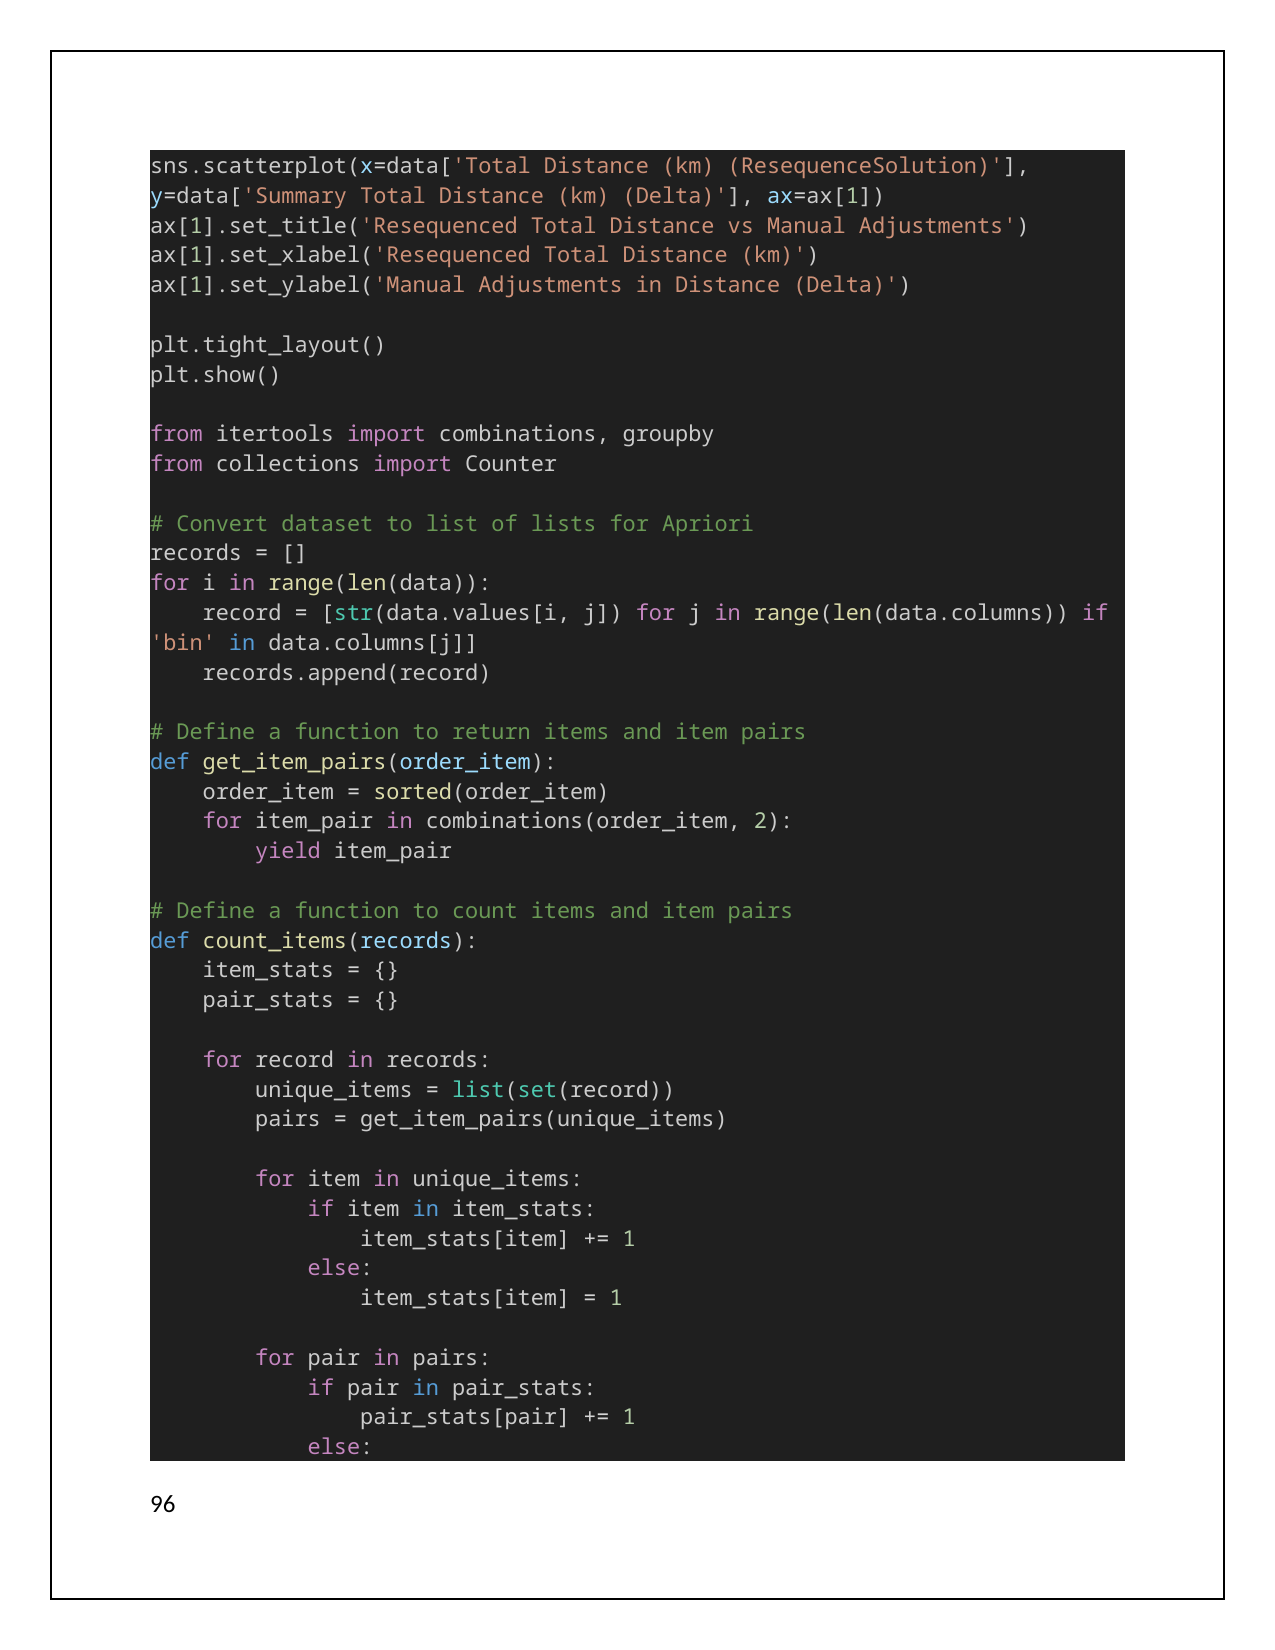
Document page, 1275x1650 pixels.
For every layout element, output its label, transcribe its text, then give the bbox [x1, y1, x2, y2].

text pair_stats[pair] += 1 [150, 1401, 1125, 1431]
text item_stats[item] += 1 [150, 1222, 1125, 1252]
text for item_pair in combinations(order_item, 2): [150, 805, 1125, 835]
text # Convert dataset to list of lists for Apriori [150, 507, 1125, 537]
text item_stats[item] = 1 [150, 1282, 1125, 1312]
text for item in unique_items: [150, 1163, 1125, 1193]
text pairs = get_item_pairs(unique_items) [150, 1103, 1125, 1133]
text order_item = sorted(order_item) [150, 776, 1125, 805]
text for record in records: [150, 1044, 1125, 1073]
text pair_stats = {} [150, 984, 1125, 1014]
text yield item_pair [150, 835, 1125, 865]
text ax[1].set_title('Resequenced Total Distance vs Manual Adjustments') [150, 209, 1125, 239]
text else: [150, 1431, 1125, 1461]
text item_stats = {} [150, 954, 1125, 984]
text records = [] [150, 537, 1125, 567]
text def get_item_pairs(order_item): [150, 746, 1125, 776]
text sns.scatterplot(x=data['Total Distance (km) (ResequenceSolution)'], y=data['Summary Total Distance (km) (Delta)'], ax=ax[1]) [150, 150, 1125, 209]
text # Define a function to return items and item pairs [150, 716, 1125, 746]
text for i in range(len(data)): [150, 567, 1125, 597]
text if item in item_stats: [150, 1193, 1125, 1222]
text def count_items(records): [150, 924, 1125, 954]
text for pair in pairs: [150, 1342, 1125, 1371]
text ax[1].set_ylabel('Manual Adjustments in Distance (Delta)') [150, 269, 1125, 299]
text if pair in pair_stats: [150, 1371, 1125, 1401]
text from collections import Counter [150, 448, 1125, 478]
text plt.show() [150, 358, 1125, 388]
text # Define a function to count items and item pairs [150, 895, 1125, 924]
text from itertools import combinations, groupby [150, 418, 1125, 448]
text unique_items = list(set(record)) [150, 1073, 1125, 1103]
text record = [str(data.values[i, j]) for j in range(len(data.columns)) if 'bin' in data.columns[j]] [150, 597, 1125, 656]
text else: [150, 1252, 1125, 1282]
text ax[1].set_xlabel('Resequenced Total Distance (km)') [150, 239, 1125, 269]
text records.append(record) [150, 656, 1125, 686]
text plt.tight_layout() [150, 329, 1125, 358]
